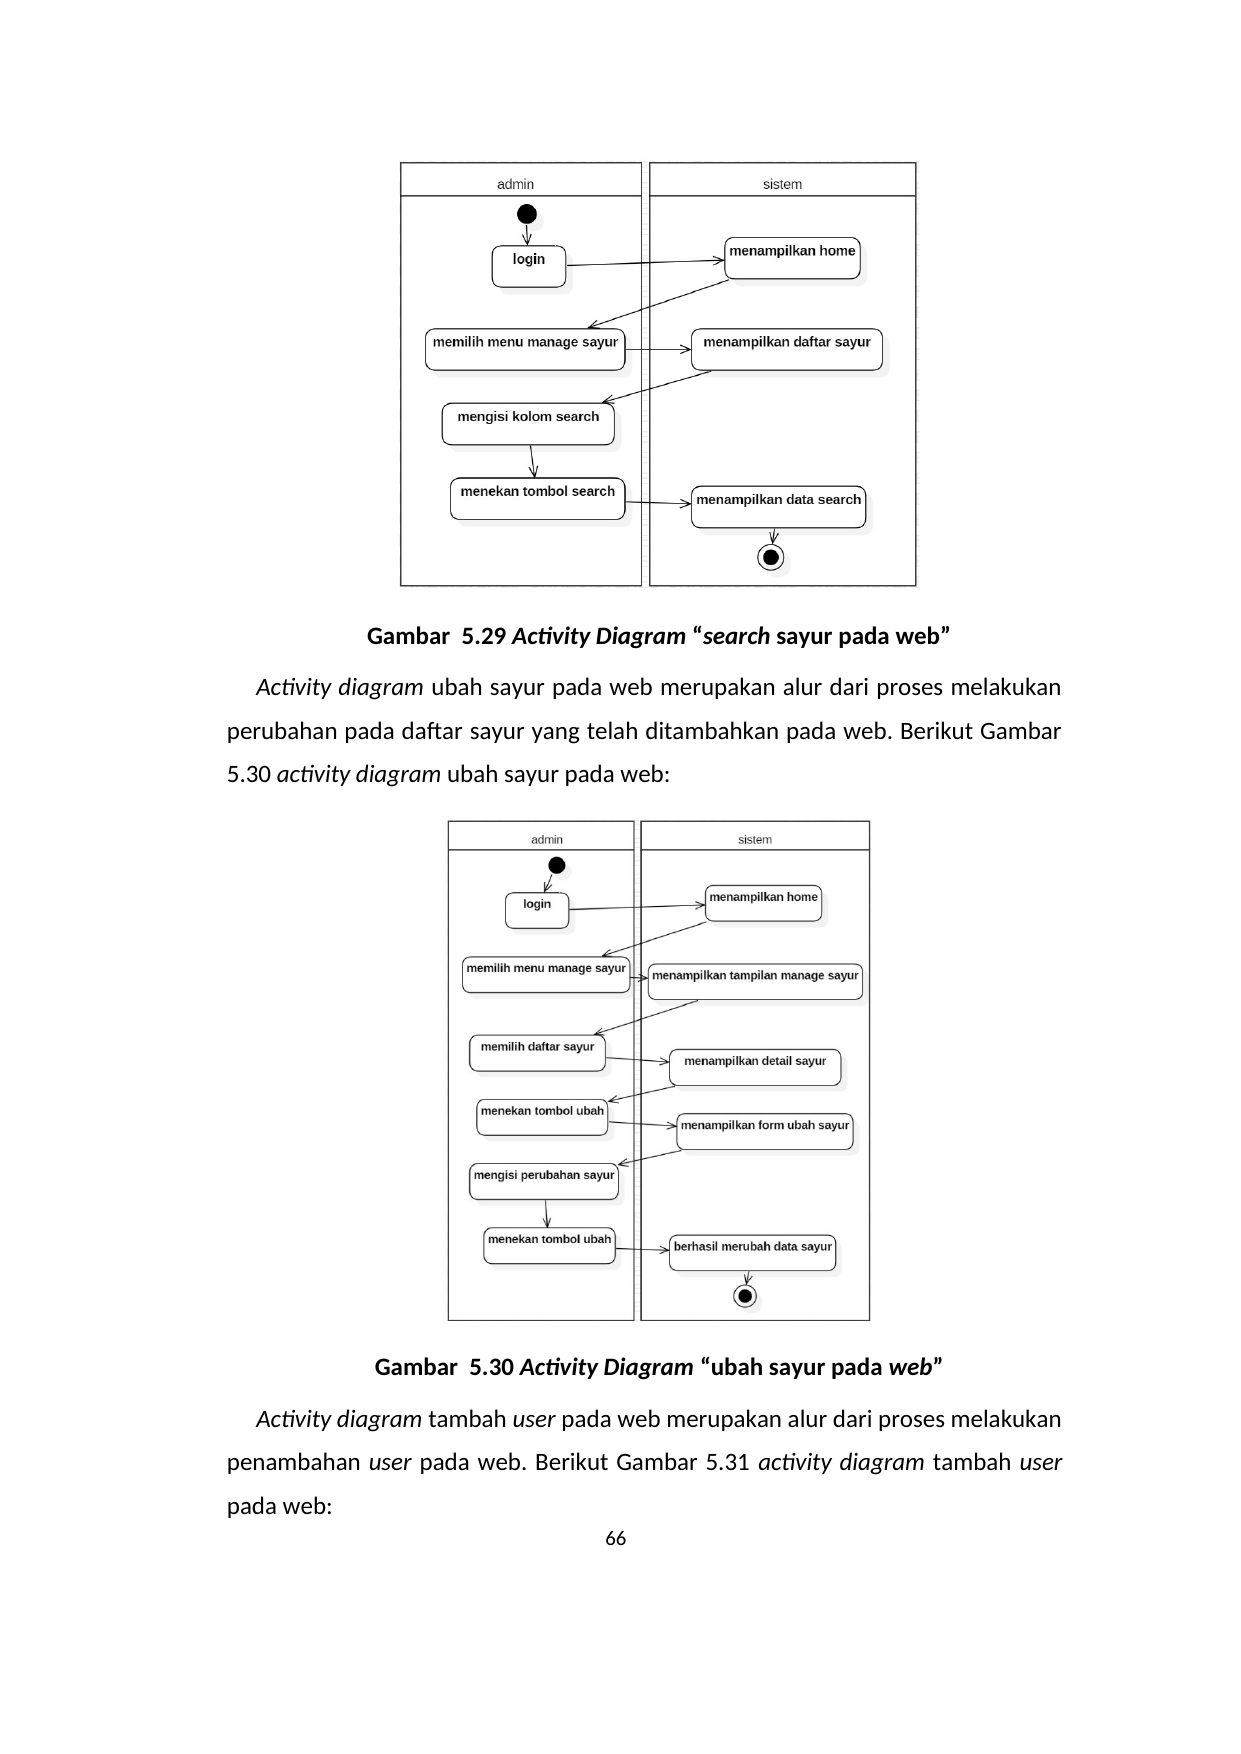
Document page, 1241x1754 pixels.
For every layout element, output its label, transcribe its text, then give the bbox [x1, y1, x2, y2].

subtitle Gambar 5.30 Activity Diagram “ubah sayur pada web” [226, 1351, 1092, 1382]
text Activity diagram tambah user pada web merupakan alur dari proses melakukan penambahan user pada web. Berikut Gambar 5.31 activity diagram tambah user pada web: [227, 1403, 1062, 1521]
subtitle Gambar 5.29 Activity Diagram “search sayur pada web” [226, 620, 1092, 651]
picture [399, 159, 920, 590]
text Activity diagram ubah sayur pada web merupakan alur dari proses melakukan perubahan pada daftar sayur yang telah ditambahkan pada web. Berikut Gambar 5.30 activity diagram ubah sayur pada web: [227, 672, 1062, 789]
picture [447, 820, 872, 1321]
